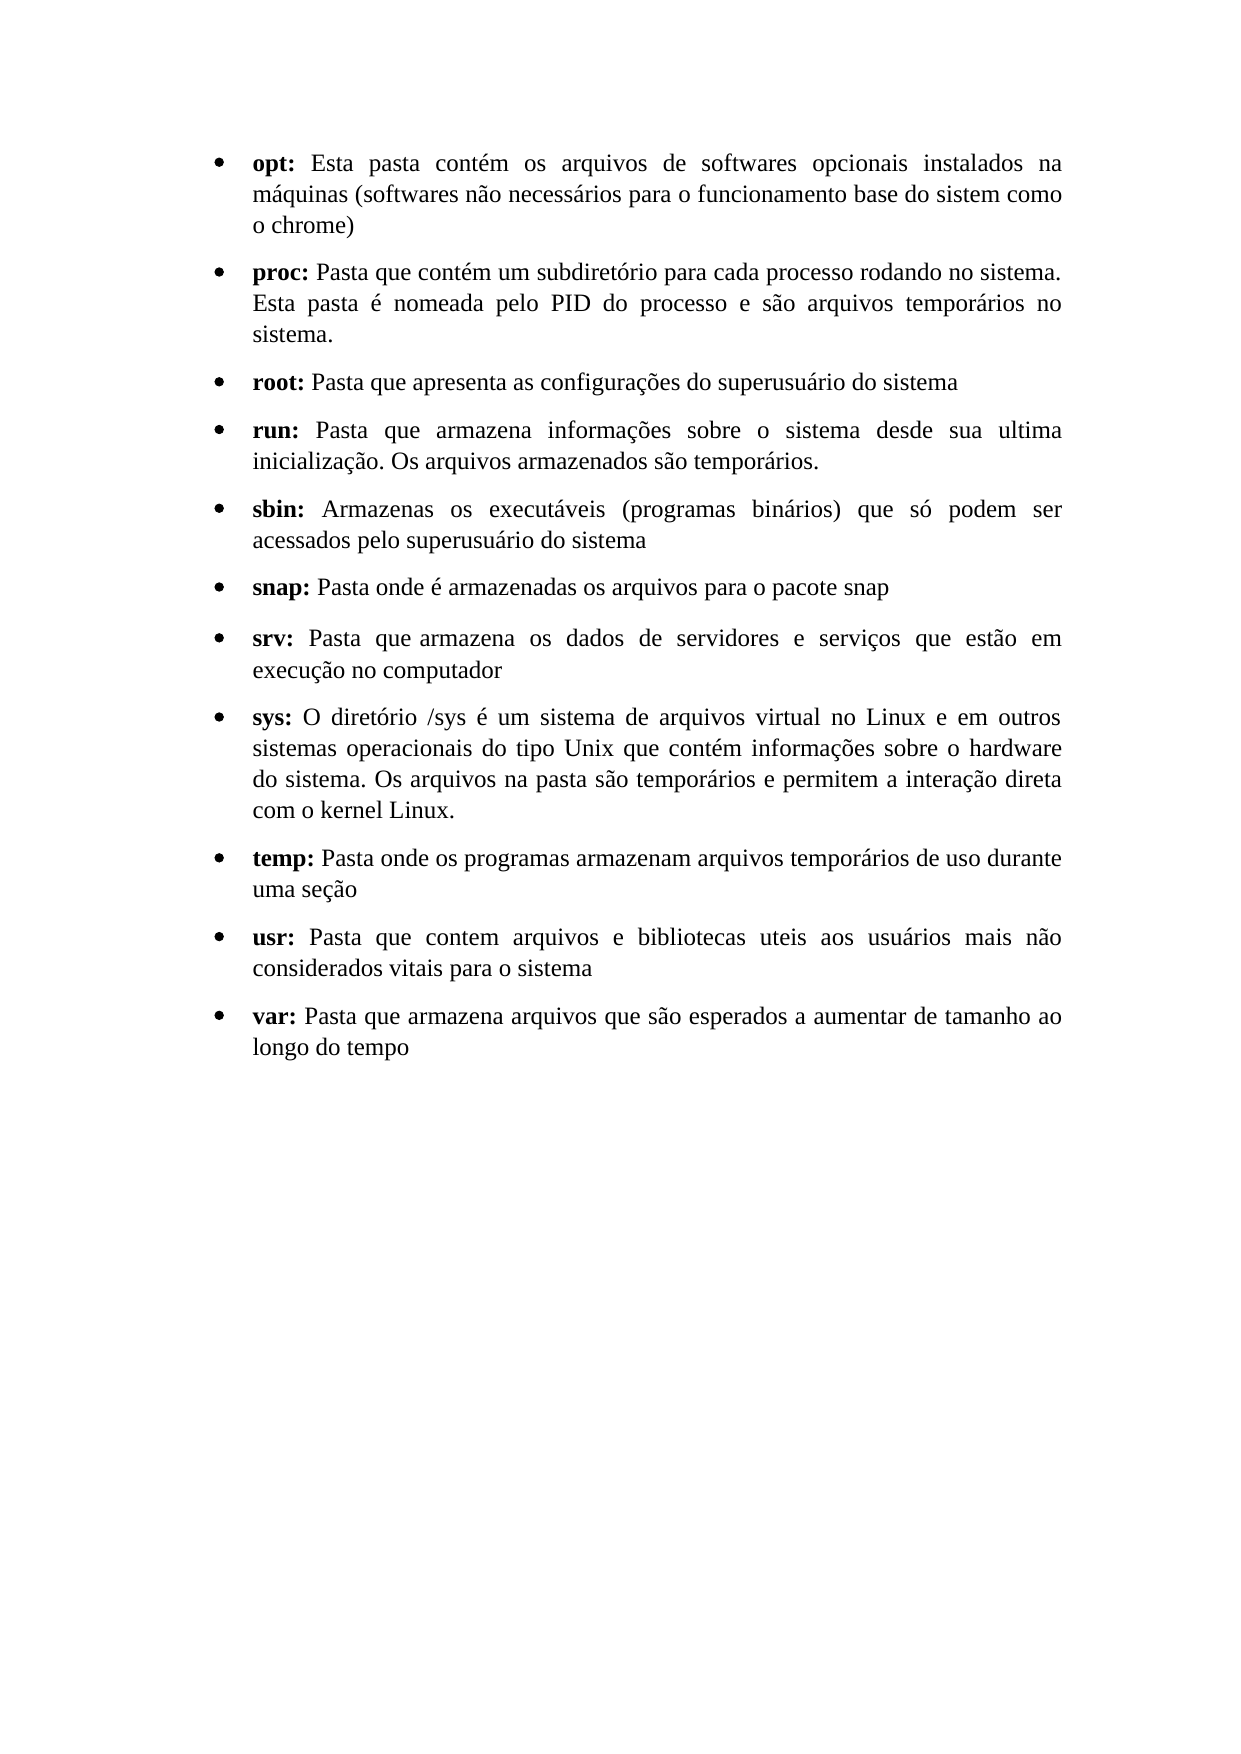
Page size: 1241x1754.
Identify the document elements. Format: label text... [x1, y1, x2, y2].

list proc: Pasta que contém um subdiretório para cada processo rodando no sistema. Esta pasta é nomeada pelo PID do processo e são arquivos temporários no sistema. [215, 257, 1063, 348]
list usr: Pasta que contem arquivos e bibliotecas uteis aos usuários mais não considerados vitais para o sistema [215, 922, 1063, 982]
list var: Pasta que armazena arquivos que são esperados a aumentar de tamanho ao longo do tempo [215, 1001, 1063, 1061]
list temp: Pasta onde os programas armazenam arquivos temporários de uso durante uma seção [215, 843, 1063, 903]
list root: Pasta que apresenta as configurações do superusuário do sistema [215, 367, 1063, 396]
list snap: Pasta onde é armazenadas os arquivos para o pacote snap [215, 572, 1063, 601]
list sbin: Armazenas os executáveis (programas binários) que só podem ser acessados pelo superusuário do sistema [215, 494, 1063, 553]
list sys: O diretório /sys é um sistema de arquivos virtual no Linux e em outros sistemas operacionais do tipo Unix que contém informações sobre o hardware do sistema. Os arquivos na pasta são temporários e permitem a interação direta com o kernel Linux. [215, 702, 1063, 824]
list srv: Pasta que armazena os dados de servidores e serviços que estão em execução no computador [215, 620, 1063, 683]
list run: Pasta que armazena informações sobre o sistema desde sua ultima inicialização. Os arquivos armazenados são temporários. [215, 415, 1063, 475]
list opt: Esta pasta contém os arquivos de softwares opcionais instalados na máquinas (softwares não necessários para o funcionamento base do sistem como o chrome) [215, 148, 1063, 238]
